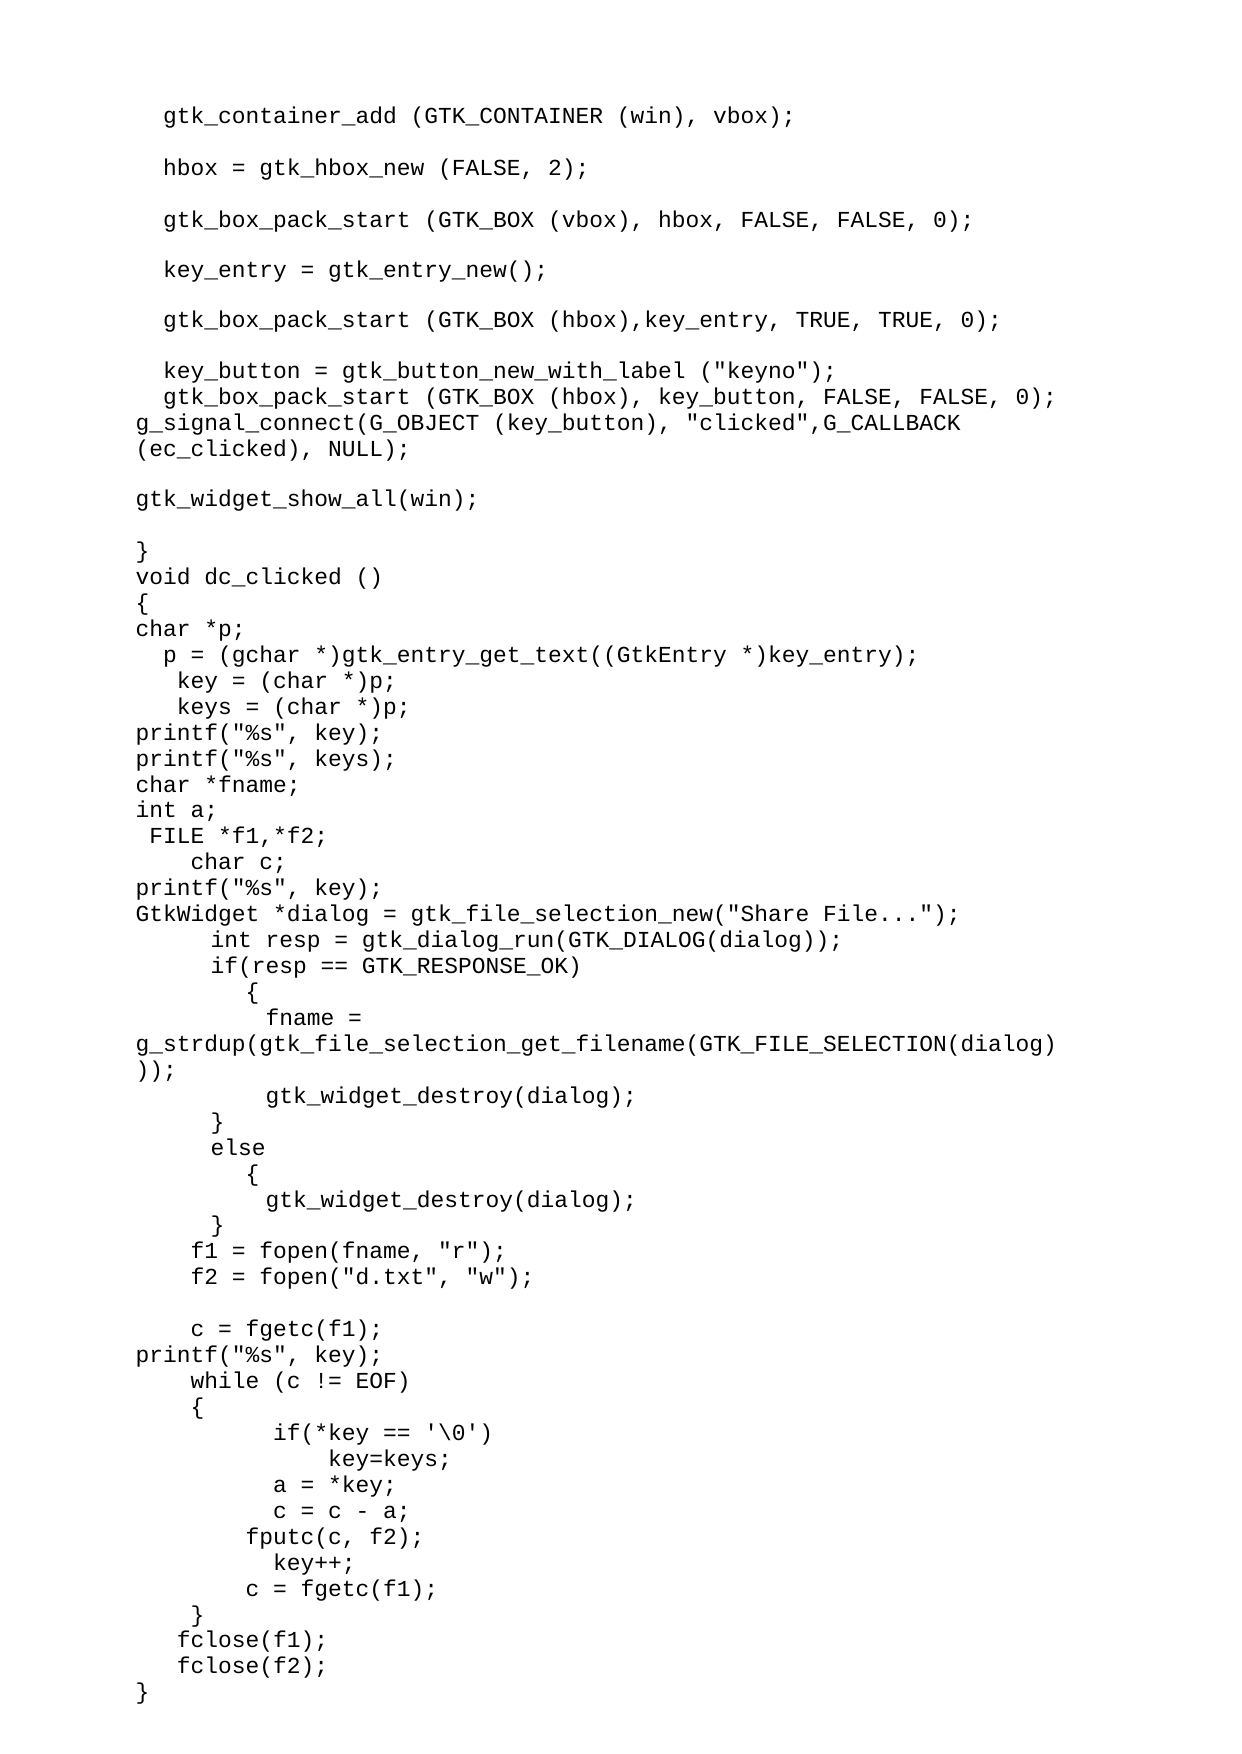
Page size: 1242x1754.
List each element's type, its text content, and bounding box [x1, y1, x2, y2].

text if(resp == GTK_RESPONSE_OK) [135, 954, 1067, 980]
text fname = g_strdup(gtk_file_selection_get_filename(GTK_FILE_SELECTION(dialog))); [135, 1006, 1067, 1084]
text key_entry = gtk_entry_new(); [135, 258, 1067, 284]
text } [135, 1603, 1067, 1629]
text a = *key; [135, 1473, 1067, 1499]
text char *p; [135, 617, 1067, 643]
text fclose(f2); [135, 1655, 1067, 1681]
text fputc(c, f2); [135, 1525, 1067, 1551]
text gtk_widget_destroy(dialog); [135, 1188, 1067, 1214]
text printf("%s", key); [135, 1343, 1067, 1369]
text gtk_container_add (GTK_CONTAINER (win), vbox); [135, 104, 1067, 130]
text } [135, 1681, 1067, 1707]
text void dc_clicked () [135, 565, 1067, 591]
text gtk_box_pack_start (GTK_BOX (vbox), hbox, FALSE, FALSE, 0); [135, 208, 1067, 234]
text key = (char *)p; [135, 669, 1067, 695]
text } [135, 539, 1067, 565]
text int resp = gtk_dialog_run(GTK_DIALOG(dialog)); [135, 928, 1067, 954]
text p = (gchar *)gtk_entry_get_text((GtkEntry *)key_entry); [135, 643, 1067, 669]
text char *fname; [135, 773, 1067, 799]
text FILE *f1,*f2; [135, 825, 1067, 851]
text while (c != EOF) [135, 1369, 1067, 1395]
text char c; [135, 851, 1067, 877]
text f1 = fopen(fname, "r"); [135, 1240, 1067, 1266]
text key++; [135, 1551, 1067, 1577]
text gtk_widget_show_all(win); [135, 488, 1067, 513]
text { [135, 1162, 1067, 1188]
text g_signal_connect(G_OBJECT (key_button), "clicked",G_CALLBACK (ec_clicked), NULL); [135, 412, 1067, 463]
text f2 = fopen("d.txt", "w"); [135, 1266, 1067, 1292]
text hbox = gtk_hbox_new (FALSE, 2); [135, 156, 1067, 182]
text gtk_box_pack_start (GTK_BOX (hbox), key_button, FALSE, FALSE, 0); [135, 386, 1067, 412]
text fclose(f1); [135, 1629, 1067, 1655]
text c = fgetc(f1); [135, 1577, 1067, 1603]
text gtk_box_pack_start (GTK_BOX (hbox),key_entry, TRUE, TRUE, 0); [135, 308, 1067, 334]
text } [135, 1214, 1067, 1240]
text { [135, 591, 1067, 617]
text printf("%s", key); [135, 877, 1067, 903]
text if(*key == '\0') [135, 1421, 1067, 1447]
text key_button = gtk_button_new_with_label ("keyno"); [135, 360, 1067, 386]
text gtk_widget_destroy(dialog); [135, 1084, 1067, 1110]
text c = fgetc(f1); [135, 1318, 1067, 1343]
text GtkWidget *dialog = gtk_file_selection_new("Share File..."); [135, 903, 1067, 928]
text printf("%s", keys); [135, 747, 1067, 773]
text printf("%s", key); [135, 721, 1067, 747]
text int a; [135, 799, 1067, 825]
text c = c - a; [135, 1499, 1067, 1525]
text { [135, 1395, 1067, 1421]
text key=keys; [135, 1447, 1067, 1473]
text else [135, 1136, 1067, 1162]
text { [135, 980, 1067, 1006]
text } [135, 1110, 1067, 1136]
text keys = (char *)p; [135, 695, 1067, 721]
